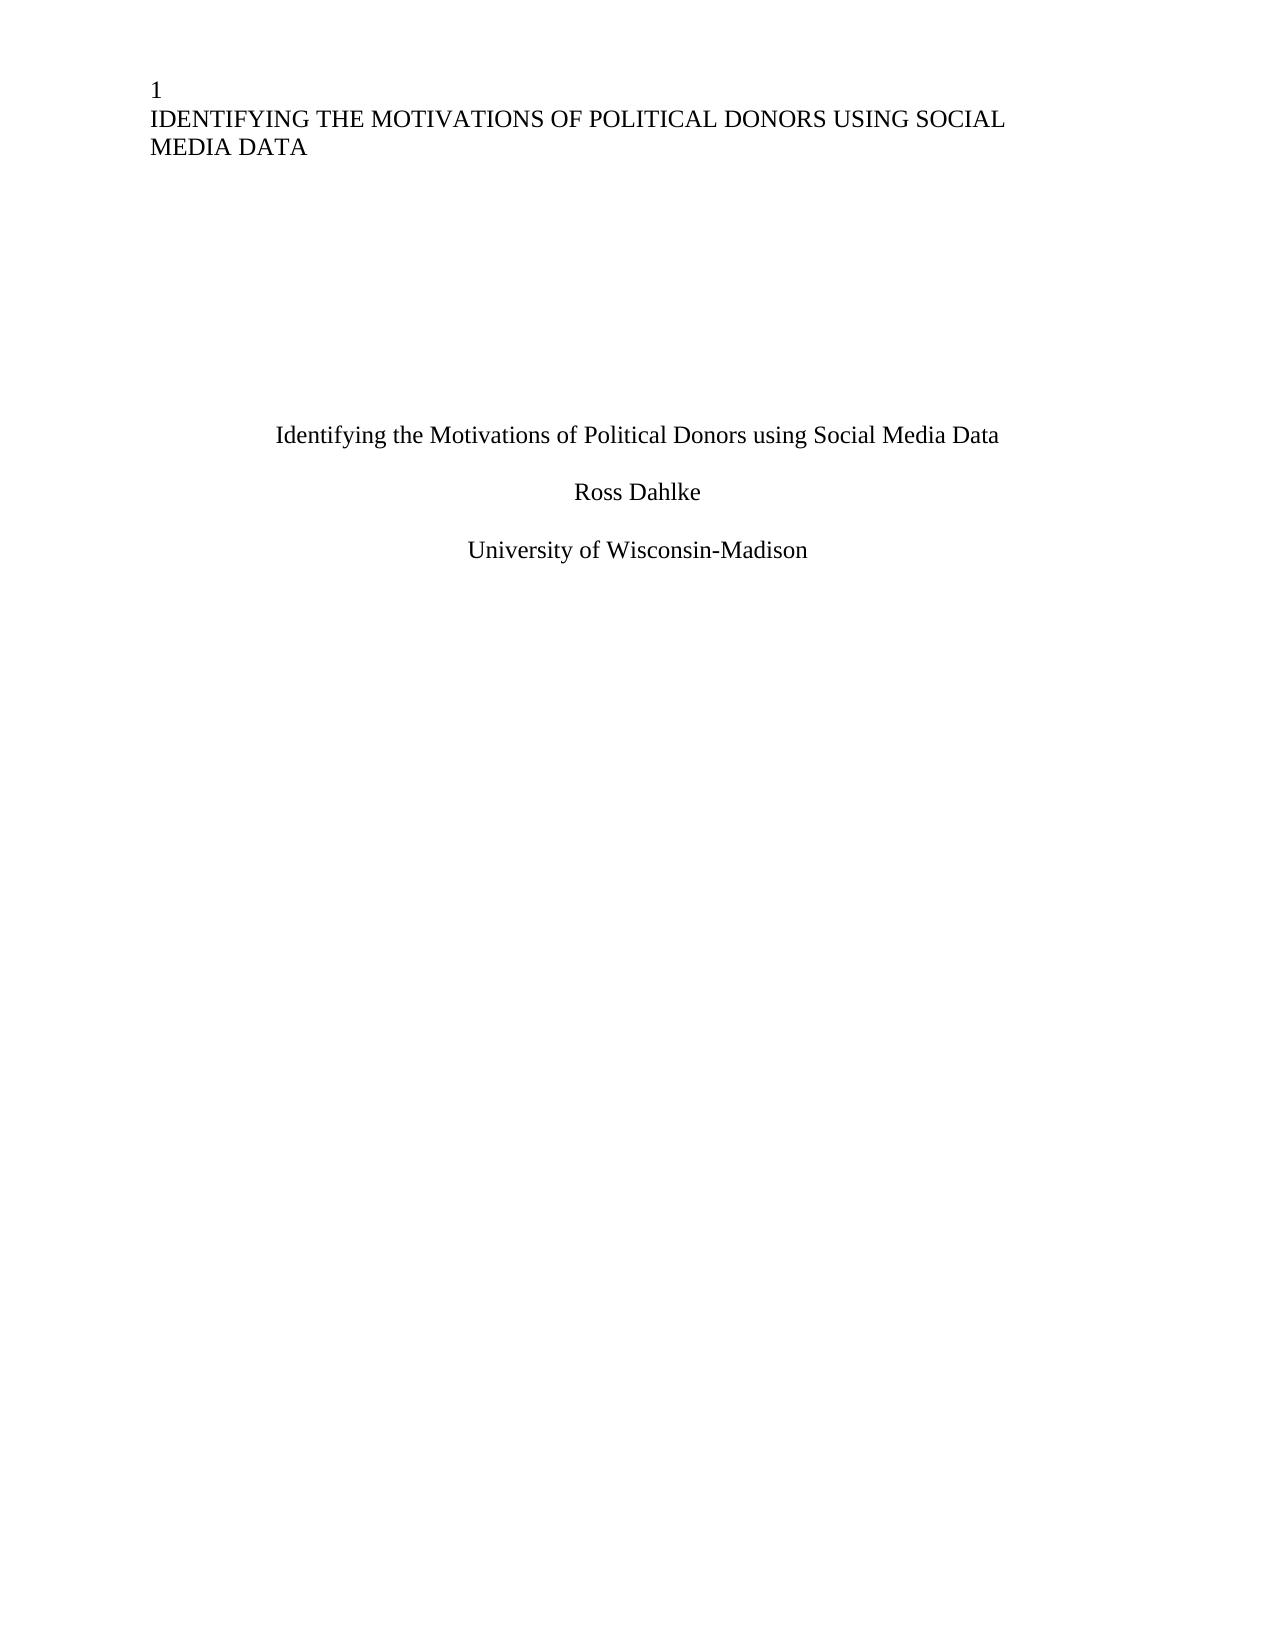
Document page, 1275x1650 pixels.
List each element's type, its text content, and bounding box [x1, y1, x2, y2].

text Identifying the Motivations of Political Donors using Social Media Data [150, 420, 1125, 449]
text Ross Dahlke [150, 477, 1125, 506]
text University of Wisconsin-Madison [150, 535, 1125, 564]
